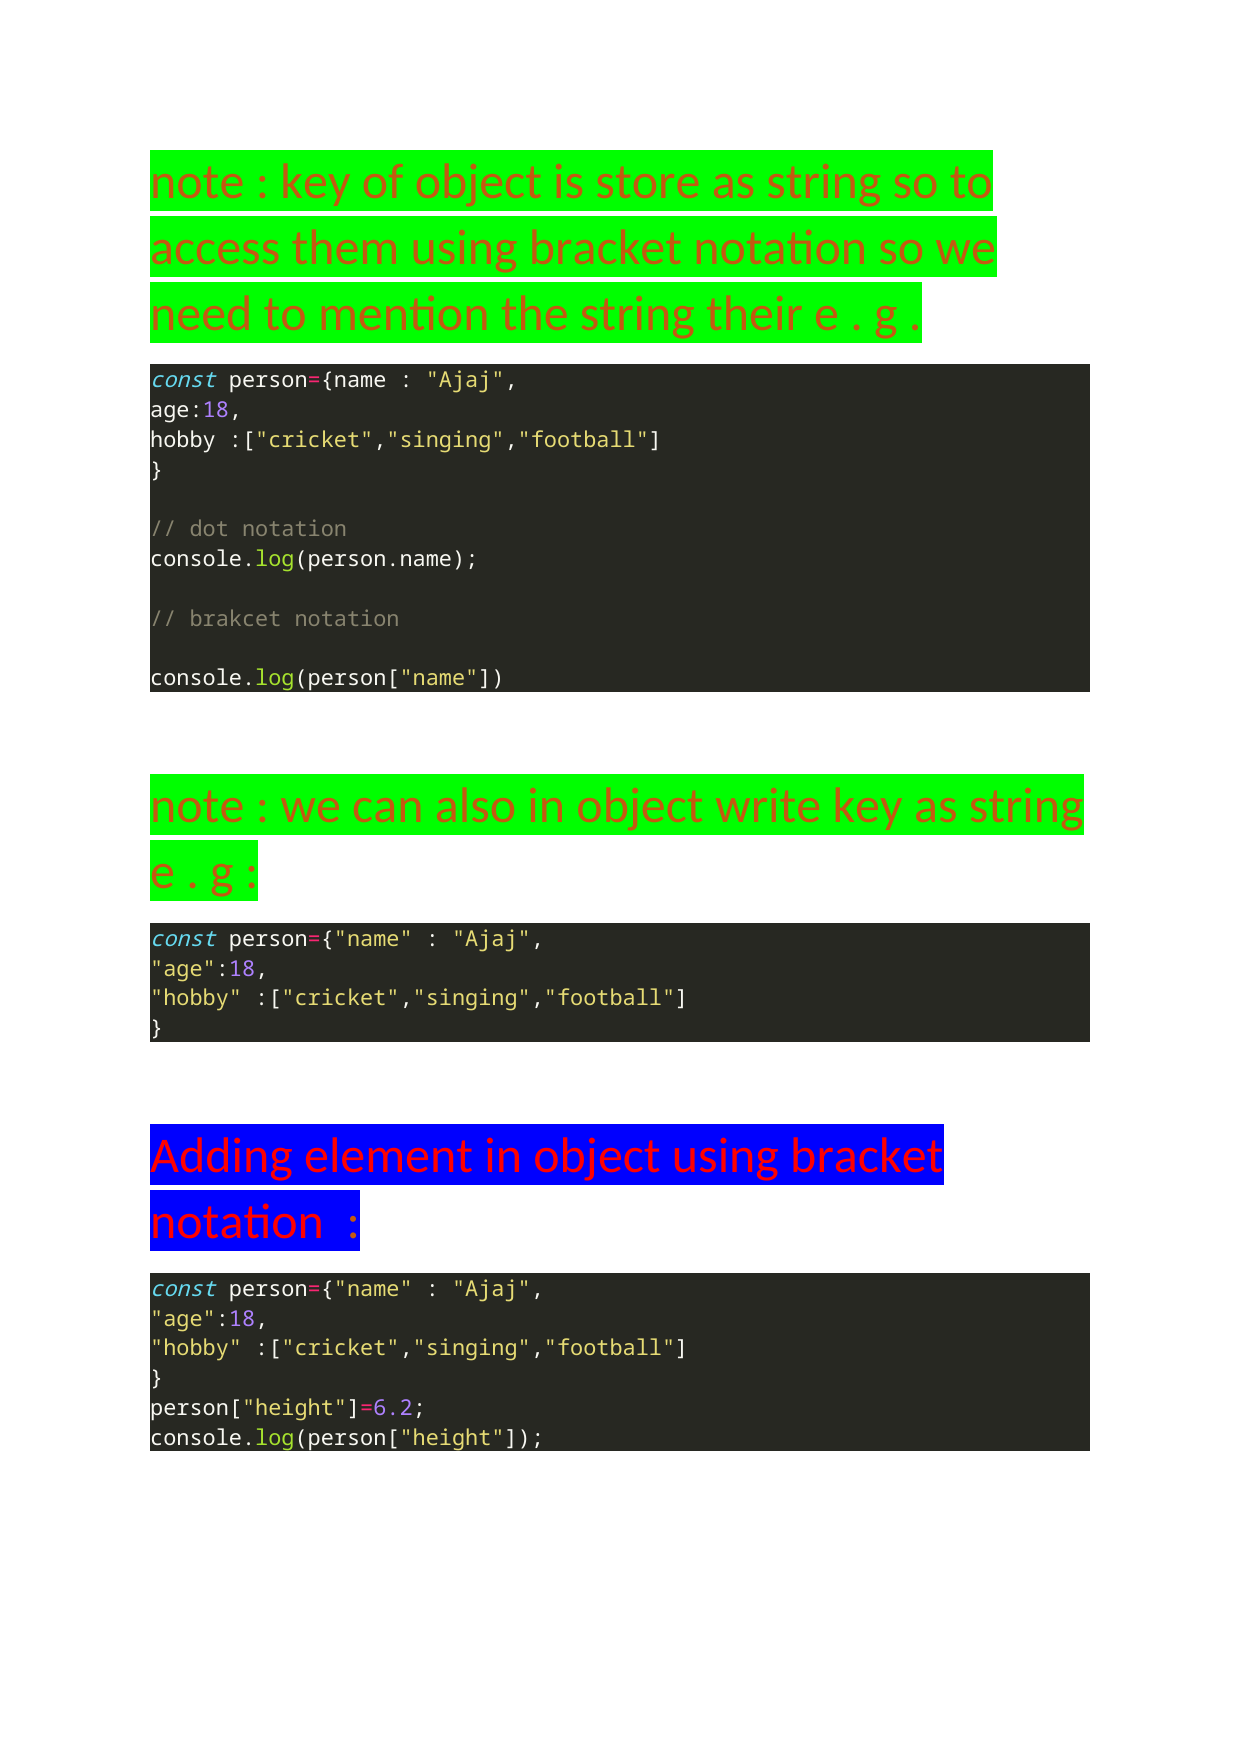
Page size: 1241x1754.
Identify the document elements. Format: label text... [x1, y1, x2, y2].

text "age":18, [150, 1302, 1090, 1332]
text const person={"name" : "Ajaj", [150, 923, 1090, 952]
text age:18, [150, 394, 1090, 424]
text } [150, 1012, 1090, 1042]
text console.log(person["height"]); [150, 1422, 1090, 1451]
text const person={name : "Ajaj", [150, 364, 1090, 394]
text "hobby" :["cricket","singing","football"] [150, 982, 1090, 1012]
text console.log(person["name"]) [150, 662, 1090, 692]
text // dot notation [150, 513, 1090, 543]
text "hobby" :["cricket","singing","football"] [150, 1332, 1090, 1362]
text "age":18, [150, 952, 1090, 982]
text console.log(person.name); [150, 543, 1090, 573]
text } [150, 1362, 1090, 1392]
text const person={"name" : "Ajaj", [150, 1273, 1090, 1302]
text note : we can also in object write key as string e . g : [150, 774, 1090, 901]
text hobby :["cricket","singing","football"] [150, 424, 1090, 453]
text } [150, 453, 1090, 483]
text Adding element in object using bracket notation : [150, 1124, 1090, 1251]
text person["height"]=6.2; [150, 1392, 1090, 1422]
text // brakcet notation [150, 602, 1090, 632]
text note : key of object is store as string so to access them using bracket notation so we need to mention the string their e . g . [150, 150, 1090, 343]
